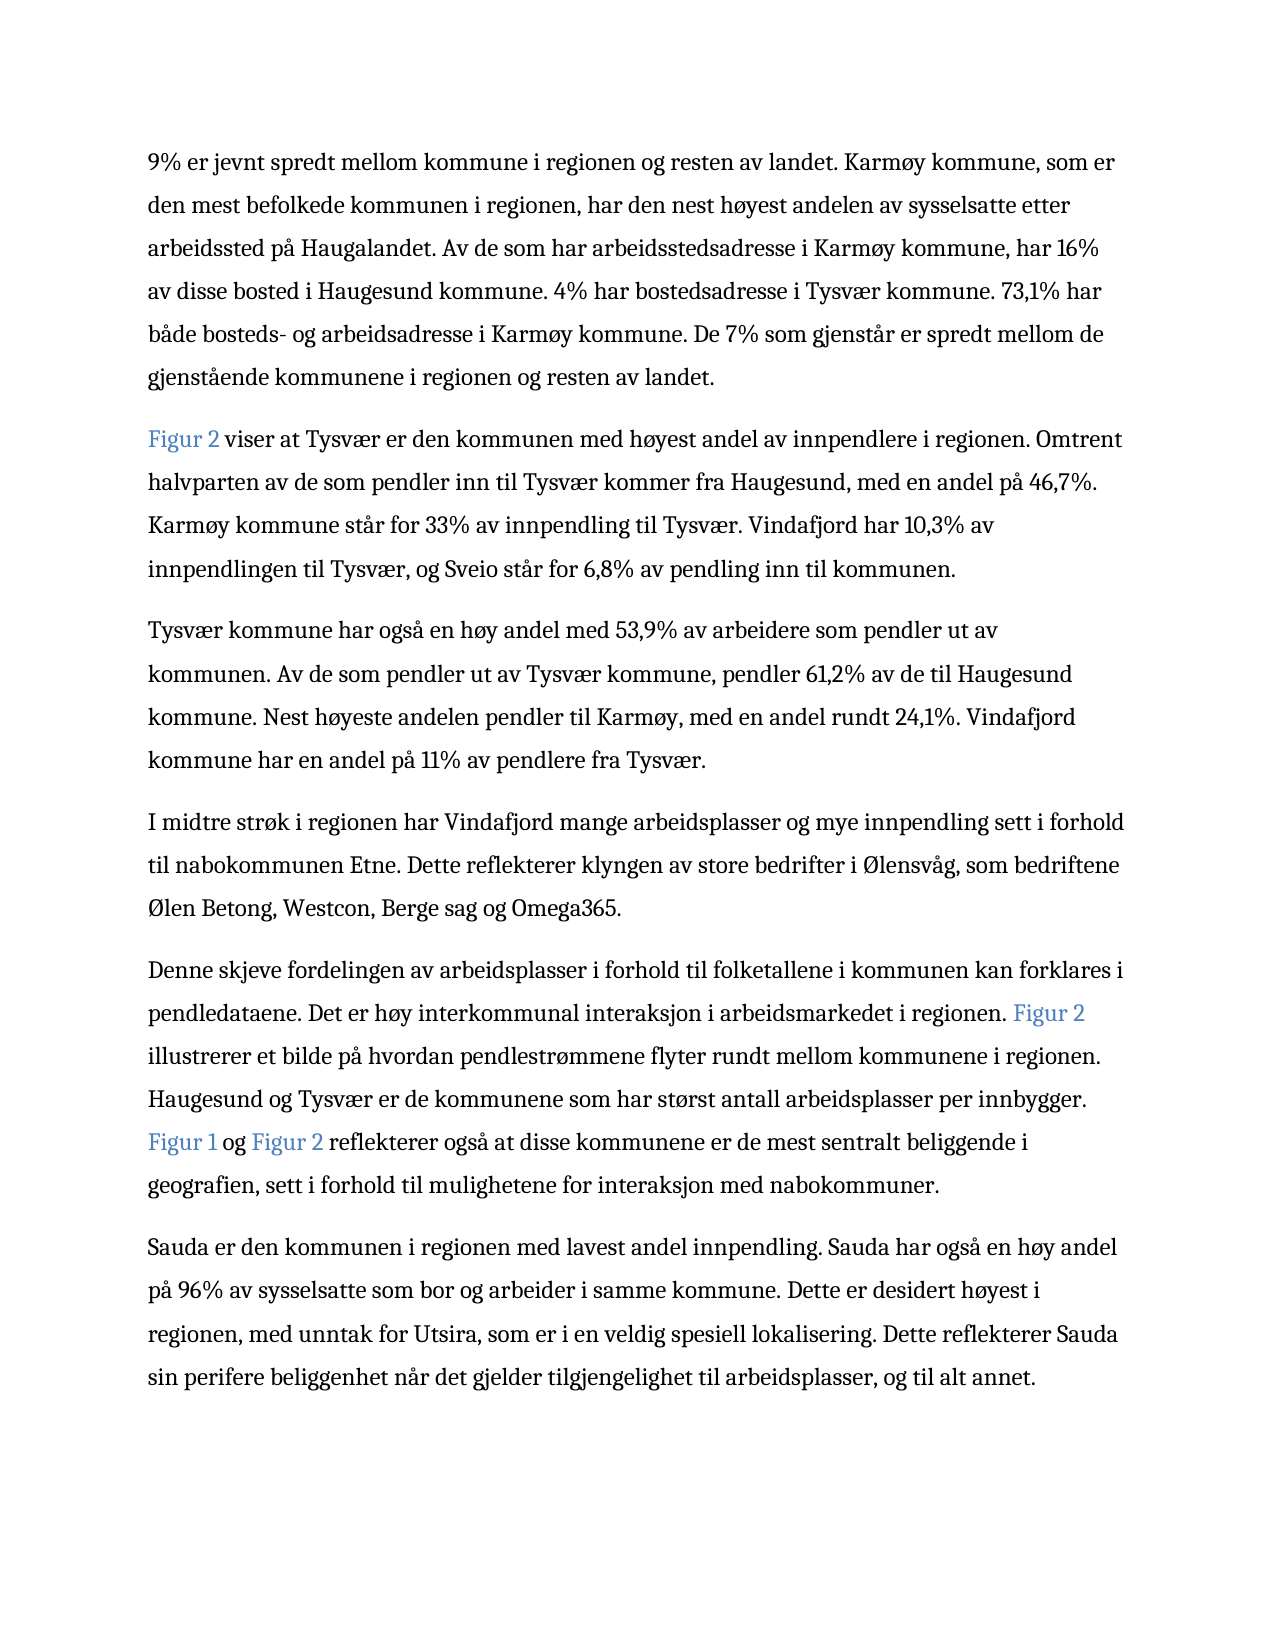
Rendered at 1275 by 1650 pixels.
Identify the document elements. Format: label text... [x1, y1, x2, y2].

text Figur 2 viser at Tysvær er den kommunen med høyest andel av innpendlere i regionen. Omtrent halvparten av de som pendler inn til Tysvær kommer fra Haugesund, med en andel på 46,7%. Karmøy kommune står for 33% av innpendling til Tysvær. Vindafjord har 10,3% av innpendlingen til Tysvær, og Sveio står for 6,8% av pendling inn til kommunen. [148, 425, 1127, 583]
text I midtre strøk i regionen har Vindafjord mange arbeidsplasser og mye innpendling sett i forhold til nabokommunen Etne. Dette reflekterer klyngen av store bedrifter i Ølensvåg, som bedriftene Ølen Betong, Westcon, Berge sag og Omega365. [148, 808, 1127, 923]
text Sauda er den kommunen i regionen med lavest andel innpendling. Sauda har også en høy andel på 96% av sysselsatte som bor og arbeider i samme kommune. Dette er desidert høyest i regionen, med unntak for Utsira, som er i en veldig spesiell lokalisering. Dette reflekterer Sauda sin perifere beliggenhet når det gjelder tilgjengelighet til arbeidsplasser, og til alt annet. [148, 1233, 1127, 1391]
text Tysvær kommune har også en høy andel med 53,9% av arbeidere som pendler ut av kommunen. Av de som pendler ut av Tysvær kommune, pendler 61,2% av de til Haugesund kommune. Nest høyeste andelen pendler til Karmøy, med en andel rundt 24,1%. Vindafjord kommune har en andel på 11% av pendlere fra Tysvær. [148, 616, 1127, 774]
text Denne skjeve fordelingen av arbeidsplasser i forhold til folketallene i kommunen kan forklares i pendledataene. Det er høy interkommunal interaksjon i arbeidsmarkedet i regionen. Figur 2 illustrerer et bilde på hvordan pendlestrømmene flyter rundt mellom kommunene i regionen. Haugesund og Tysvær er de kommunene som har størst antall arbeidsplasser per innbygger. Figur 1 og Figur 2 reflekterer også at disse kommunene er de mest sentralt beliggende i geografien, sett i forhold til mulighetene for interaksjon med nabokommuner. [148, 956, 1127, 1200]
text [148, 148, 1127, 392]
